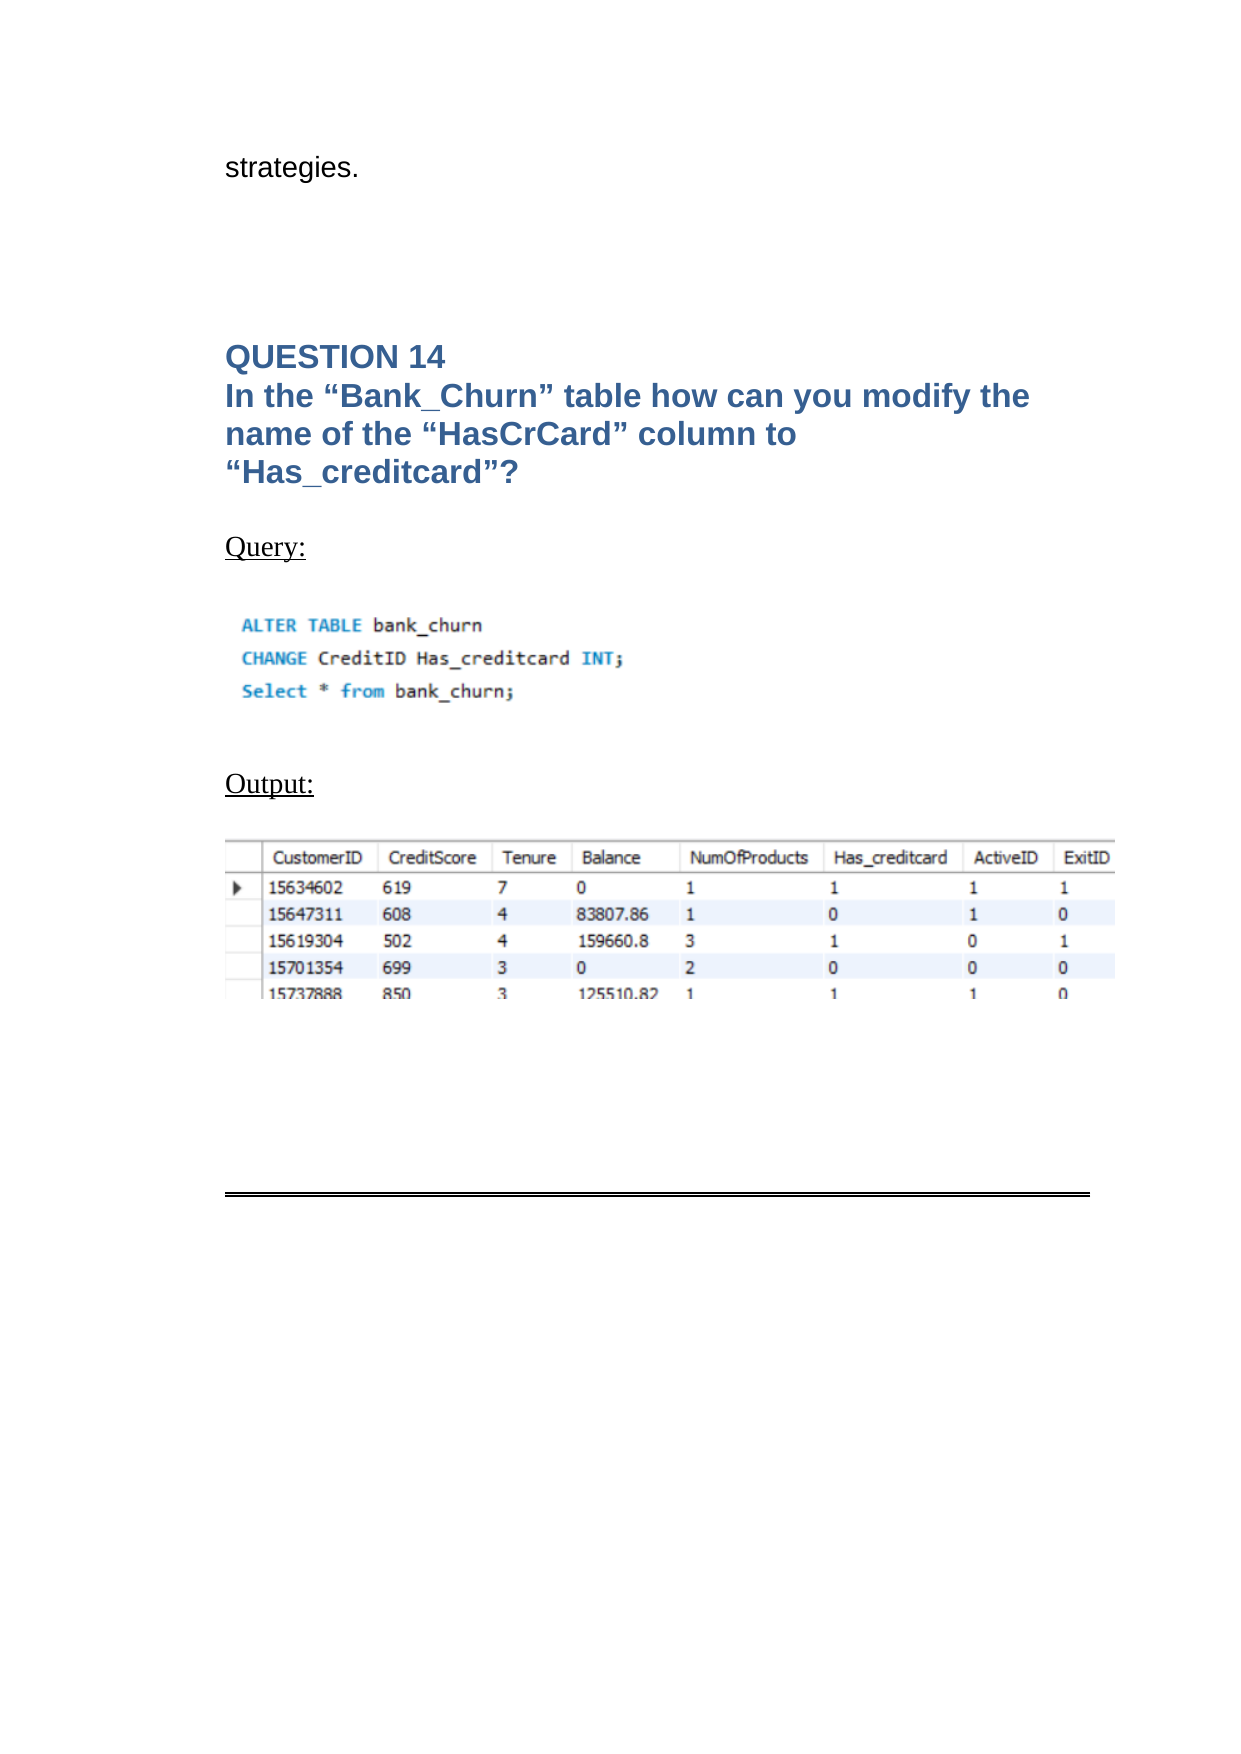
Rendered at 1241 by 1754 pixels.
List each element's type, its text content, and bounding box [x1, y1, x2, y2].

list Query: [225, 529, 1090, 563]
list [225, 150, 1090, 183]
picture [225, 838, 1115, 999]
list QUESTION 14 [225, 337, 1090, 376]
list In the “Bank_Churn” table how can you modify the name of the “HasCrCard” column to “Has_creditcard”? [225, 376, 1090, 491]
picture [225, 601, 654, 728]
list Output: [225, 766, 1090, 800]
